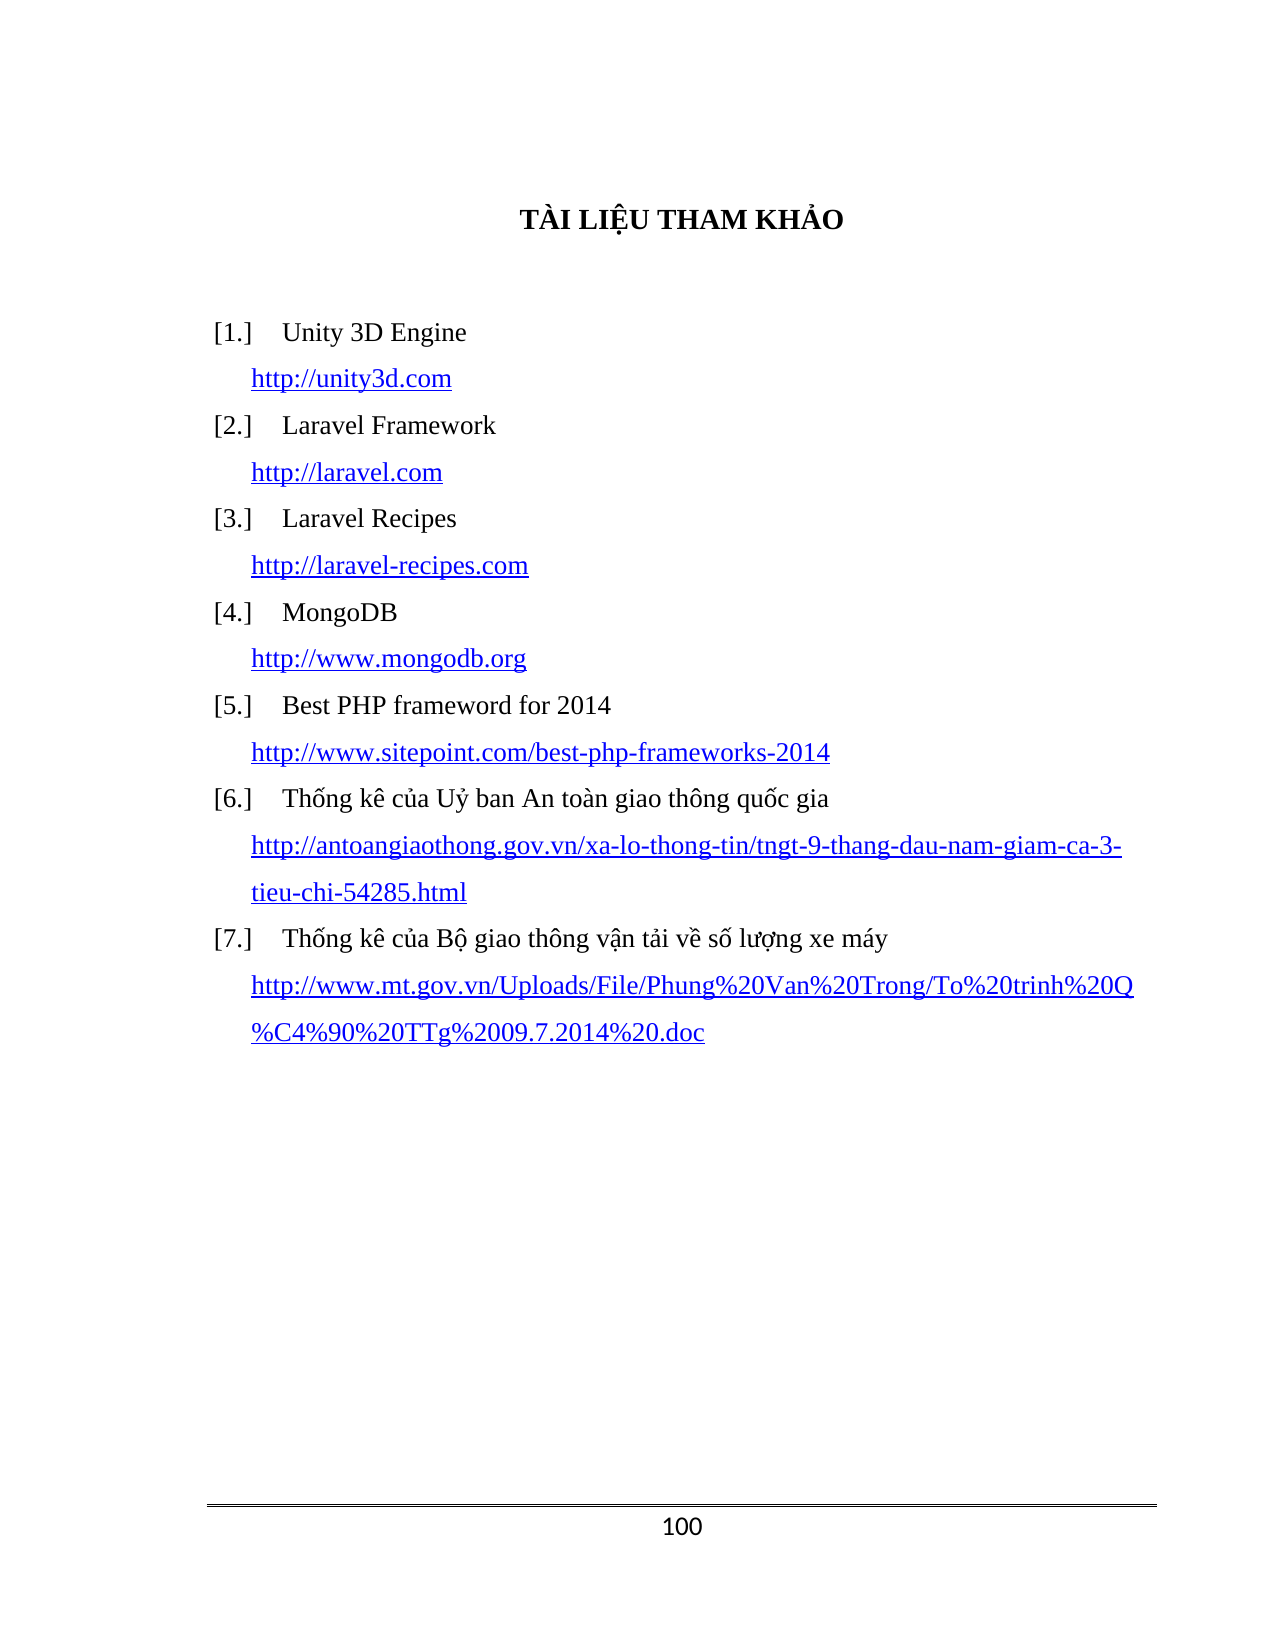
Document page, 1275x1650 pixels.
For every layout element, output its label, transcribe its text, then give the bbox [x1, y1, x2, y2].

list http://laravel-recipes.com [251, 549, 1157, 580]
list http://www.sitepoint.com/best-php-frameworks-2014 [251, 736, 1157, 767]
list Best PHP frameword for 2014 [214, 689, 1157, 720]
list http://www.mongodb.org [251, 642, 1157, 674]
list MongoDB [214, 596, 1157, 627]
subtitle TÀI LIỆU THAM KHẢO [207, 202, 1157, 236]
list http://antoangiaothong.gov.vn/xa-lo-thong-tin/tngt-9-thang-dau-nam-giam-ca-3-tieu-chi-54285.html [251, 829, 1157, 907]
list Thống kê của Uỷ ban An toàn giao thông quốc gia [214, 782, 1157, 814]
list http://unity3d.com [251, 362, 1157, 394]
list Laravel Framework [214, 409, 1157, 440]
list Thống kê của Bộ giao thông vận tải về số lượng xe máy [214, 922, 1157, 954]
list http://www.mt.gov.vn/Uploads/File/Phung%20Van%20Trong/To%20trinh%20Q%C4%90%20TTg%2009.7.2014%20.doc [251, 969, 1157, 1047]
list http://laravel.com [251, 456, 1157, 487]
list Unity 3D Engine [214, 316, 1157, 347]
list Laravel Recipes [214, 502, 1157, 534]
